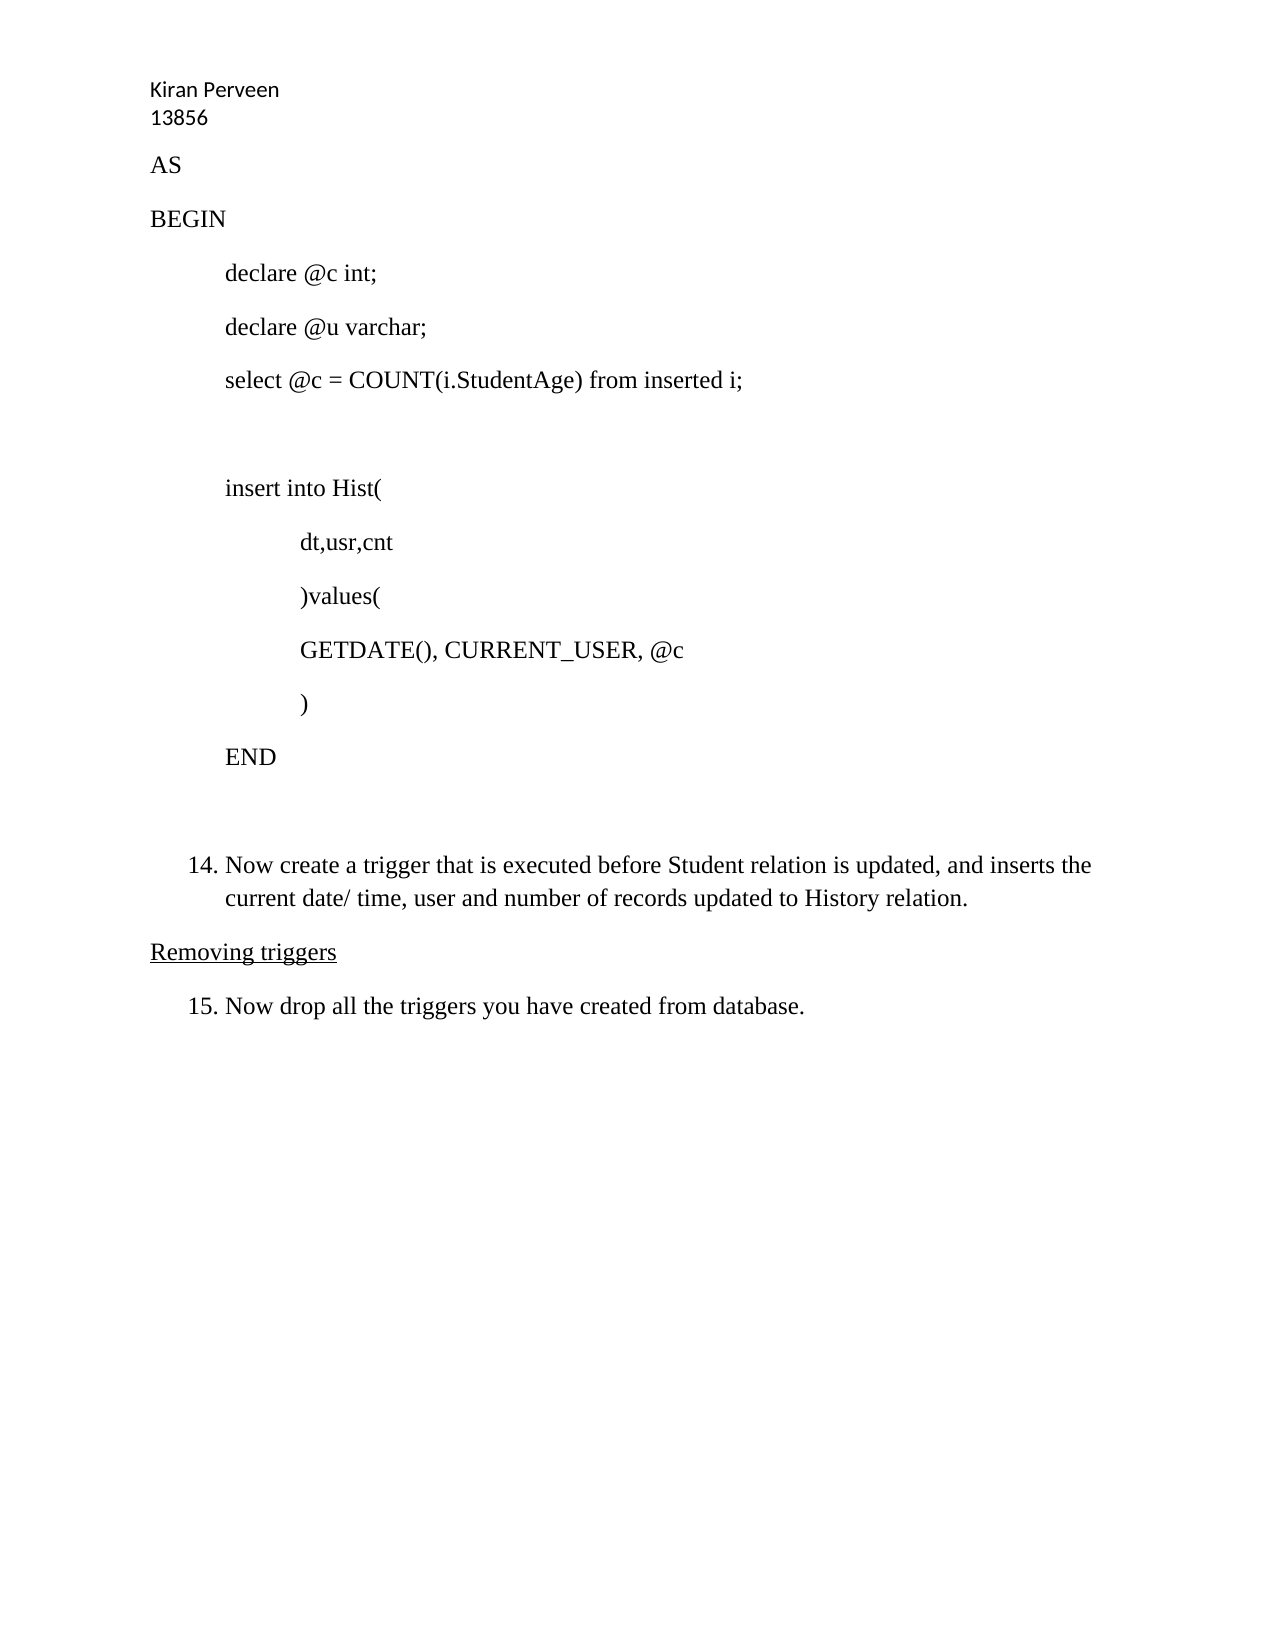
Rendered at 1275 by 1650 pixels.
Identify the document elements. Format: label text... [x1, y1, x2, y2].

text dt,usr,cnt [150, 527, 1125, 556]
text )values( [150, 581, 1125, 609]
list Now drop all the triggers you have created from database. [187, 991, 1125, 1019]
text insert into Hist( [150, 473, 1125, 502]
text AS [150, 150, 1125, 179]
text ) [150, 688, 1125, 717]
text BEGIN [150, 204, 1125, 233]
text Removing triggers [150, 937, 1125, 966]
text select @c = COUNT(i.StudentAge) from inserted i; [150, 365, 1125, 394]
text declare @c int; [150, 258, 1125, 286]
text GETDATE(), CURRENT_USER, @c [150, 635, 1125, 663]
list Now create a trigger that is executed before Student relation is updated, and inserts the current date/ time, user and number of records updated to History relation. [187, 850, 1125, 912]
text END [150, 742, 1125, 771]
text declare @u varchar; [150, 312, 1125, 340]
